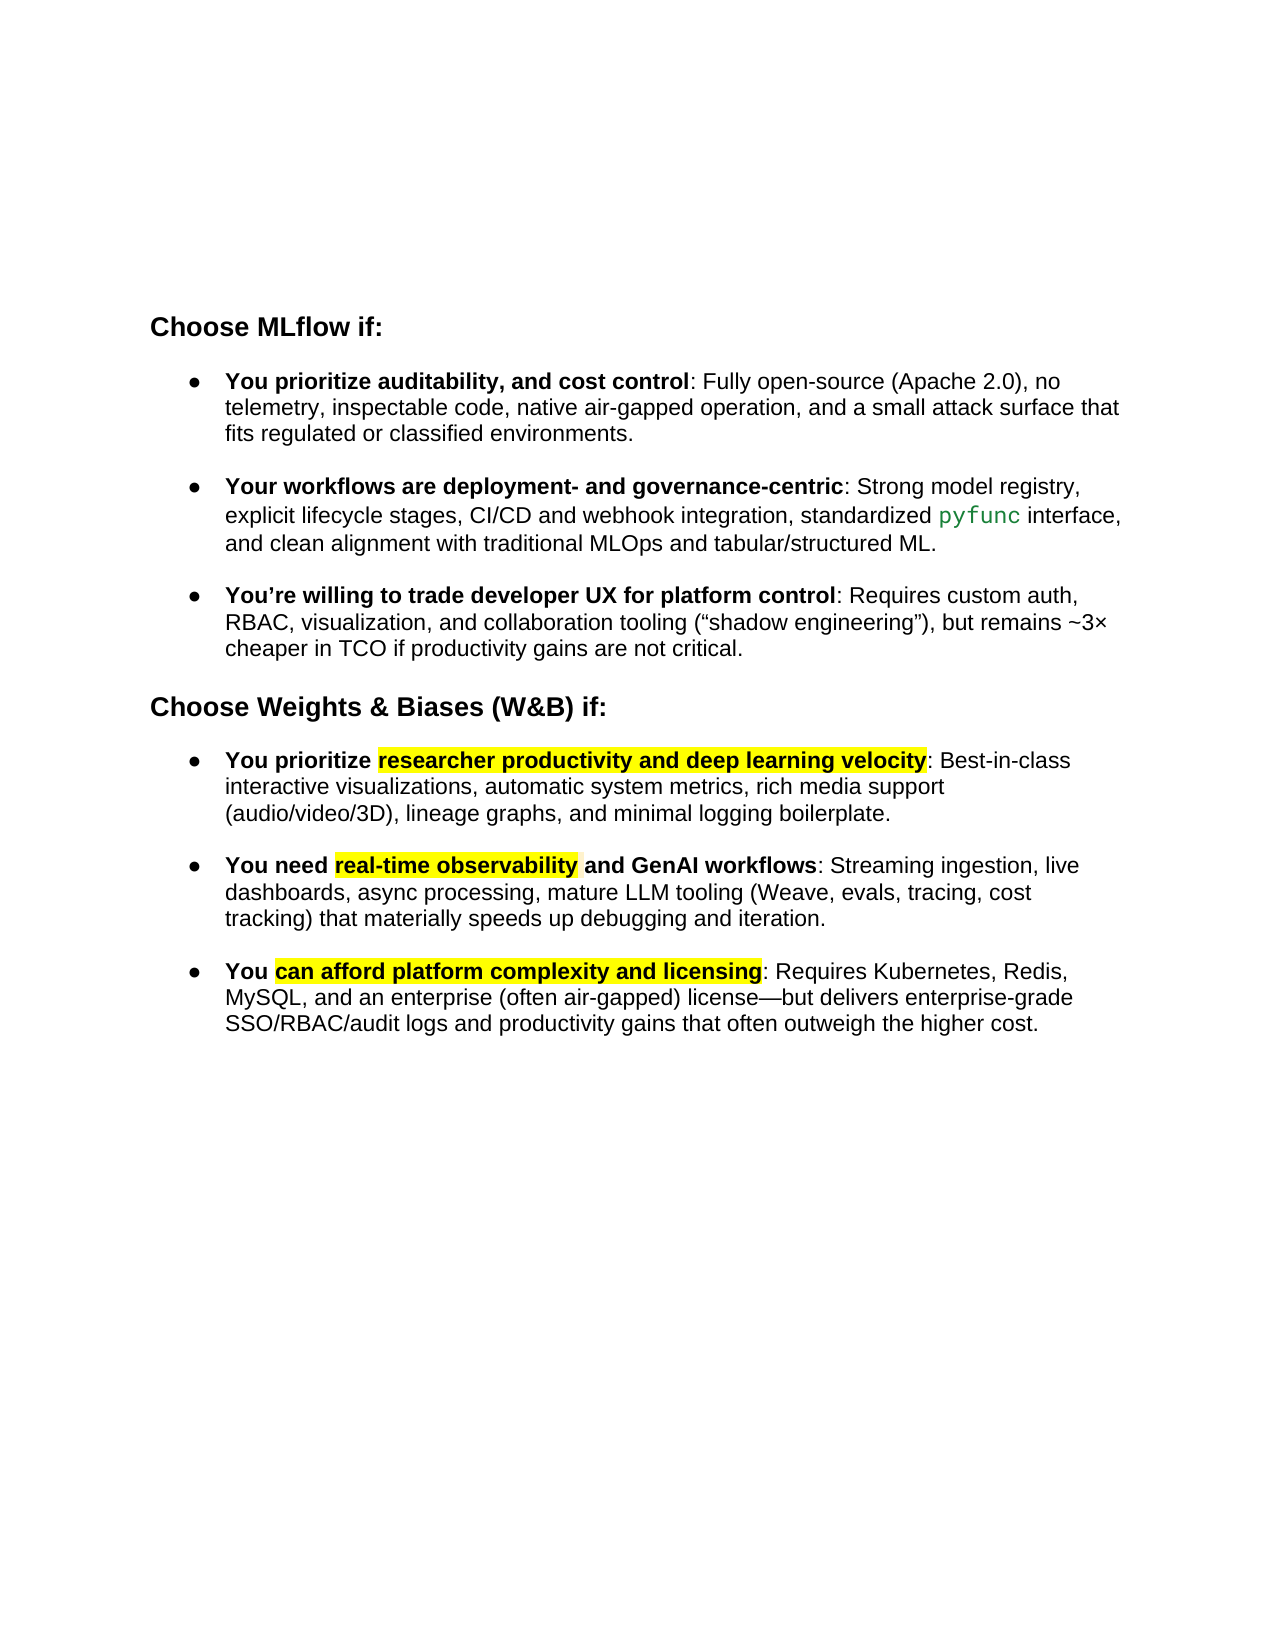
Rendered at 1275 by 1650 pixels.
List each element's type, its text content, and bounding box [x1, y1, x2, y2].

list Your workflows are deployment- and governance-centric: Strong model registry, explicit lifecycle stages, CI/CD and webhook integration, standardized pyfunc interface, and clean alignment with traditional MLOps and tabular/structured ML. [187, 473, 1125, 582]
subtitle Choose MLflow if: [150, 311, 1125, 343]
list You need real-time observability and GenAI workflows: Streaming ingestion, live dashboards, async processing, mature LLM tooling (Weave, evals, tracing, cost tracking) that materially speeds up debugging and iteration. [187, 852, 1125, 958]
list You prioritize auditability, and cost control: Fully open-source (Apache 2.0), no telemetry, inspectable code, native air-gapped operation, and a small attack surface that fits regulated or classified environments. [187, 368, 1125, 473]
list You’re willing to trade developer UX for platform control: Requires custom auth, RBAC, visualization, and collaboration tooling (“shadow engineering”), but remains ~3× cheaper in TCO if productivity gains are not critical. [187, 582, 1125, 661]
list You prioritize researcher productivity and deep learning velocity: Best-in-class interactive visualizations, automatic system metrics, rich media support (audio/video/3D), lineage graphs, and minimal logging boilerplate. [187, 747, 1125, 852]
list You can afford platform complexity and licensing: Requires Kubernetes, Redis, MySQL, and an enterprise (often air-gapped) license—but delivers enterprise-grade SSO/RBAC/audit logs and productivity gains that often outweigh the higher cost. [187, 958, 1125, 1037]
subtitle Choose Weights & Biases (W&B) if: [150, 691, 1125, 722]
